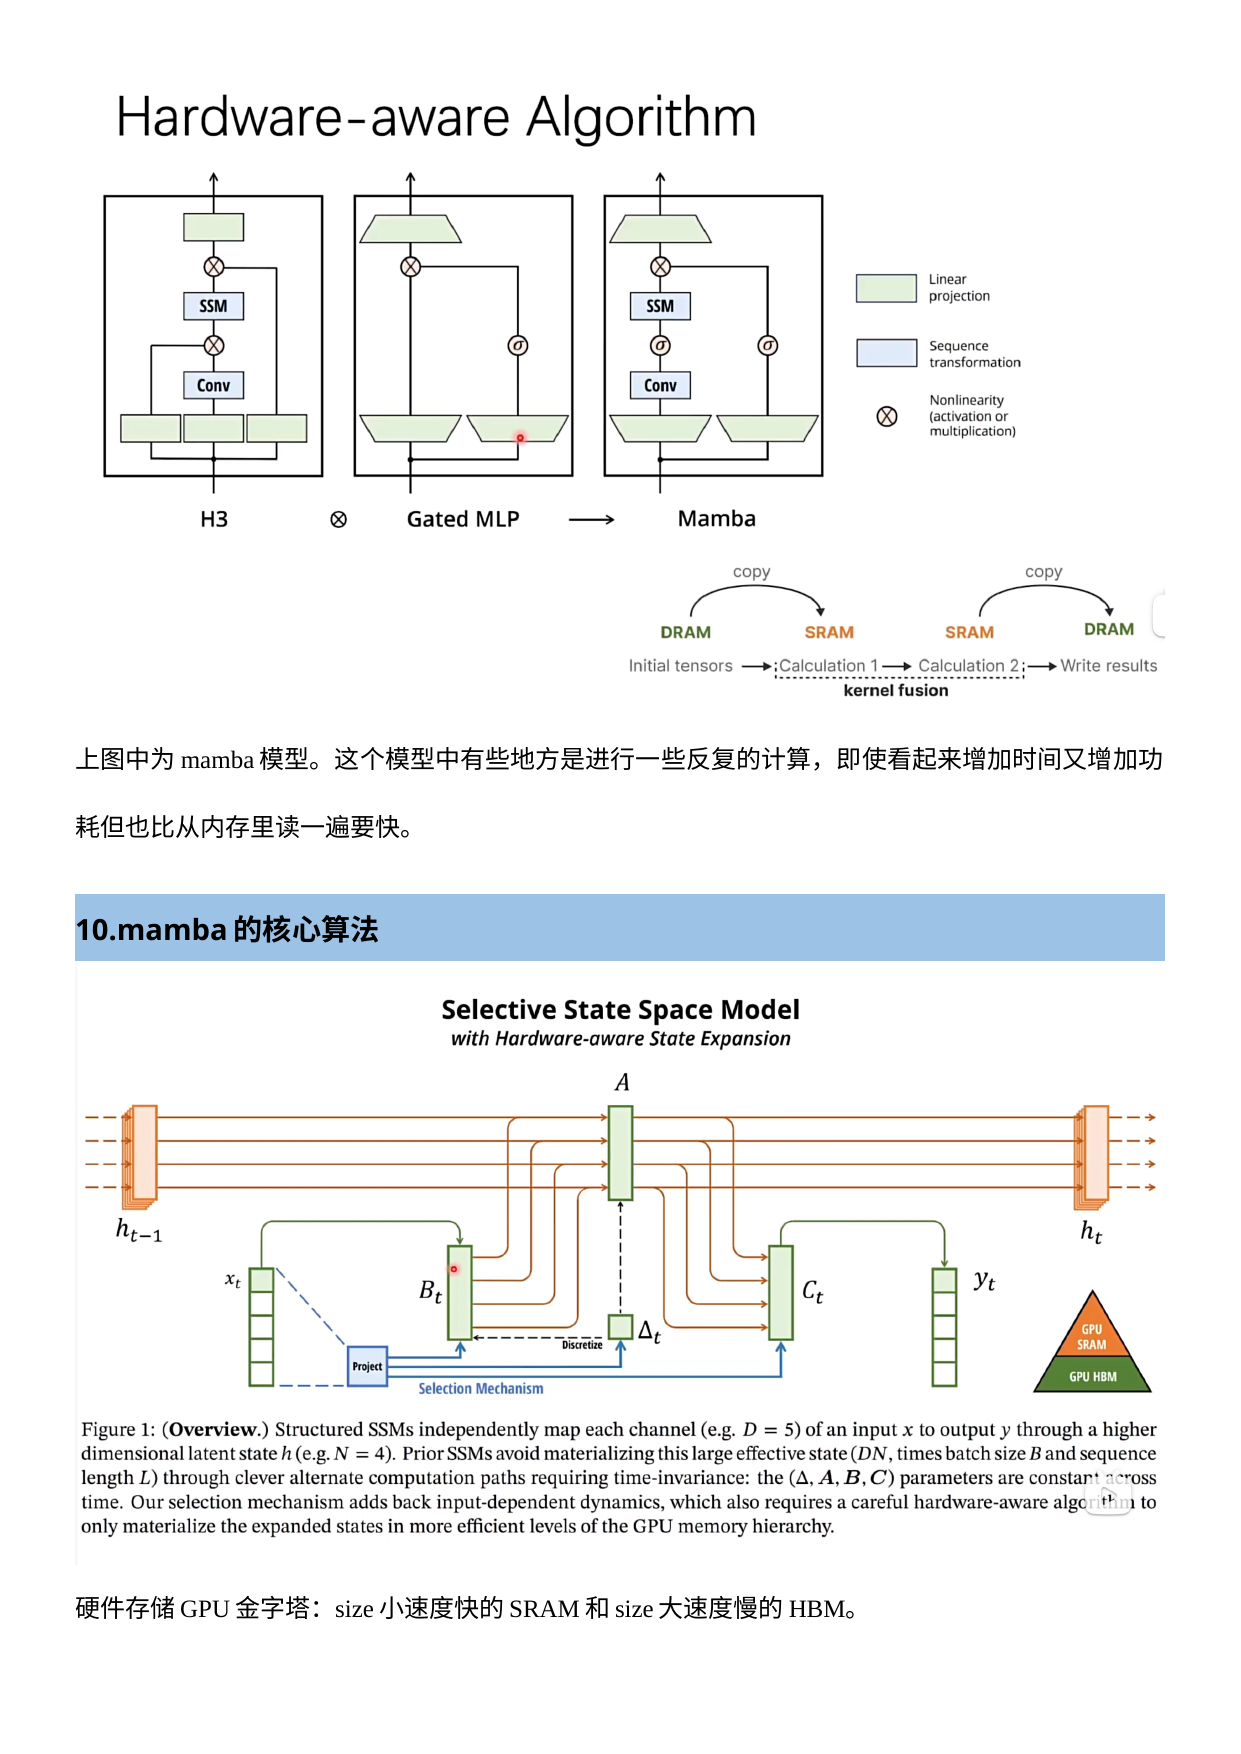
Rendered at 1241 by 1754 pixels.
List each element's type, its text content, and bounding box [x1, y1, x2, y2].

text 硬件存储GPU金字塔：size小速度快的SRAM和size大速度慢的HBM。 [75, 1573, 1165, 1641]
picture [75, 78, 1166, 700]
text 上图中为mamba模型。这个模型中有些地方是进行一些反复的计算，即使看起来增加时间又增加功耗但也比从内存里读一遍要快。 [75, 724, 1165, 860]
picture [75, 961, 1166, 1565]
list 10.mamba的核心算法 [75, 894, 1165, 961]
